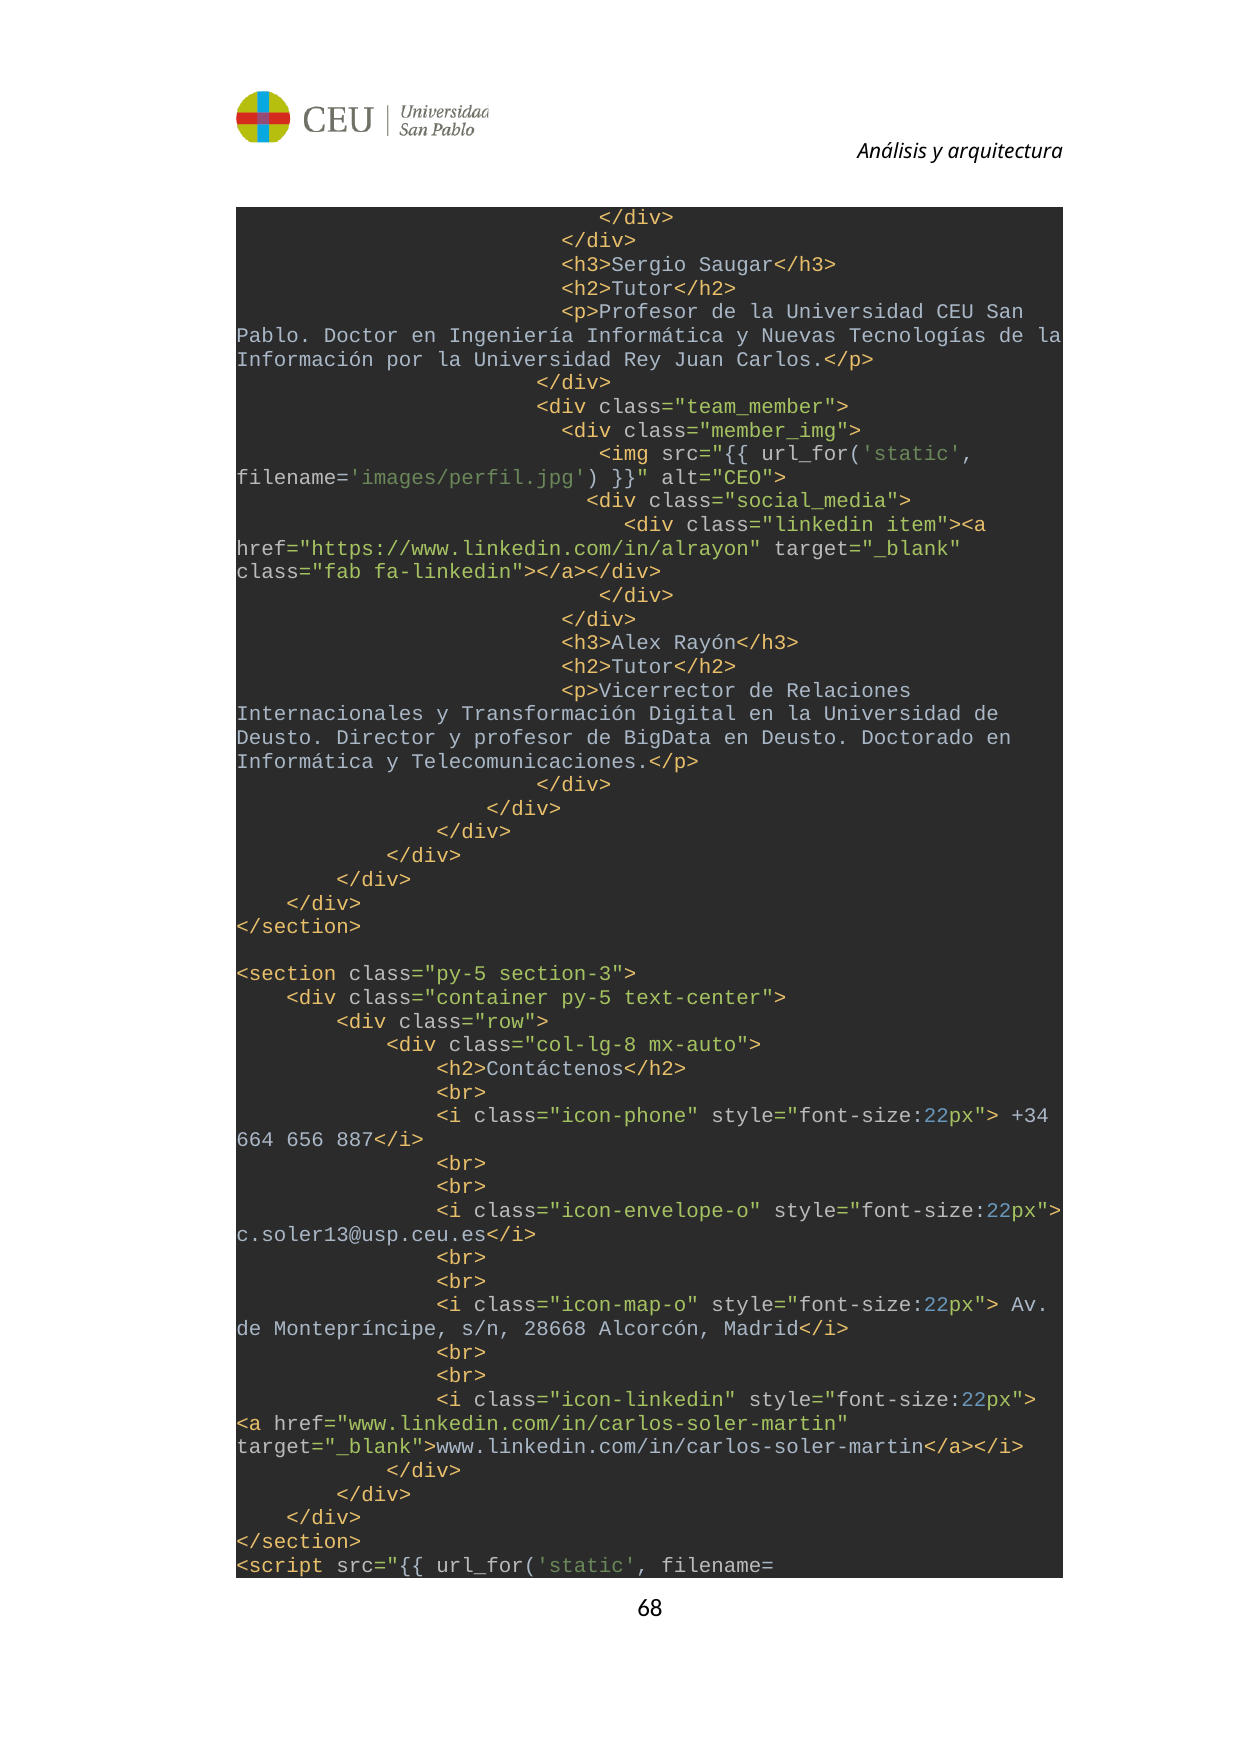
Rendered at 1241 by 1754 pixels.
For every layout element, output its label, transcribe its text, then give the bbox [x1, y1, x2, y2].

picture [235, 89, 489, 143]
